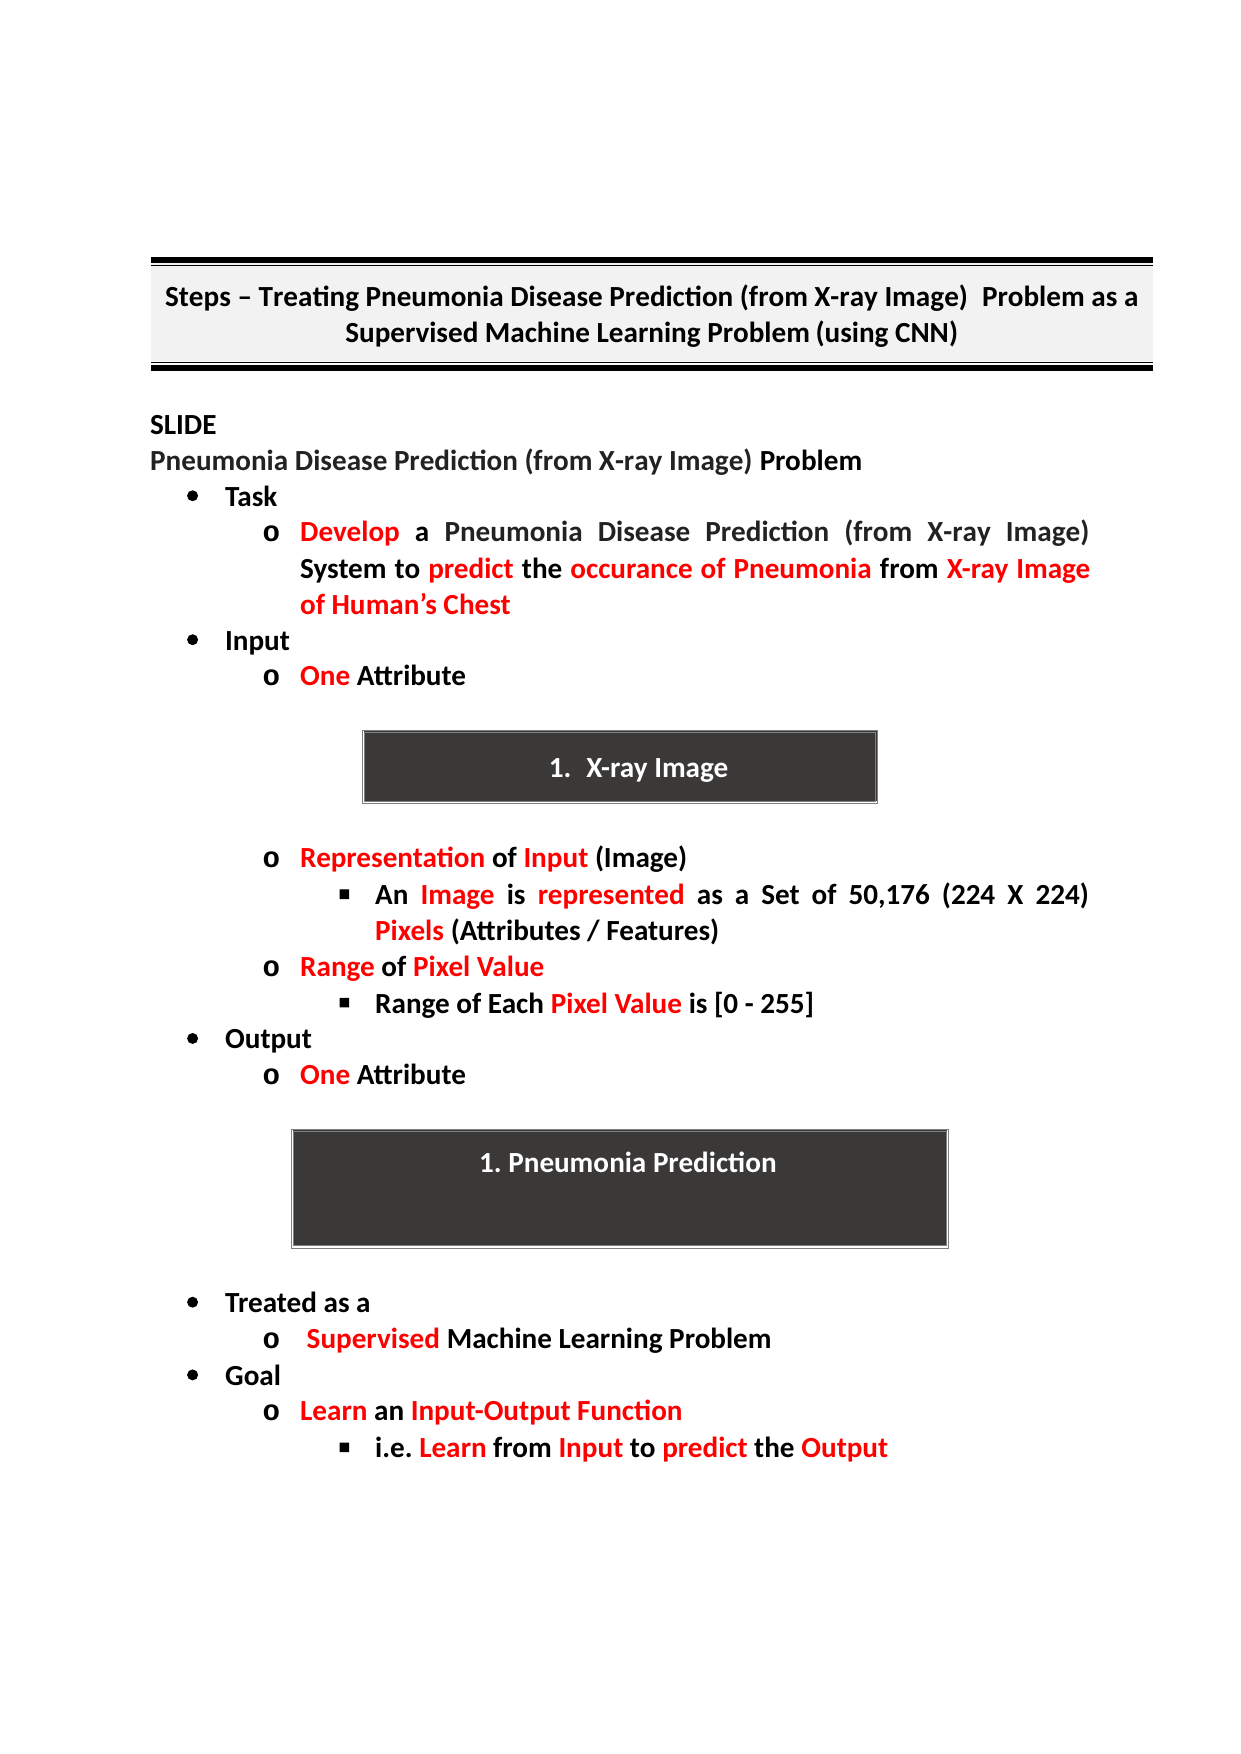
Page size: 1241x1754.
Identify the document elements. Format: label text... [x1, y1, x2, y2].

table_header Steps – Treating Pneumonia Disease Prediction (from X-ray Image) Problem as a Supervised Machine Learning Problem (using CNN) [151, 266, 1153, 361]
list One Attribute [262, 1056, 1090, 1093]
list Range of Each Pixel Value is [0 - 255] [337, 985, 1090, 1020]
list i.e. Learn from Input to predict the Output [337, 1429, 1090, 1465]
list Output [187, 1020, 1090, 1056]
list Treated as a [187, 1284, 1090, 1320]
text Pneumonia Disease Prediction (from X-ray Image) Problem [759, 442, 1090, 478]
list Range of Pixel Value [262, 948, 1090, 985]
list One Attribute [262, 657, 1090, 694]
table_header 1. Pneumonia Prediction [294, 1132, 946, 1245]
list Goal [187, 1357, 1090, 1392]
list Develop a Pneumonia Disease Prediction (from X-ray Image) System to predict the occurance of Pneumonia from X-ray Image of Human’s Chest [262, 513, 1090, 622]
text SLIDE [150, 406, 1090, 442]
table_header X-ray Image [365, 733, 875, 801]
list Task [187, 478, 1090, 513]
list Learn an Input-Output Function [262, 1392, 1090, 1429]
list Input [187, 622, 1090, 657]
list Supervised Machine Learning Problem [262, 1320, 1090, 1357]
list Representation of Input (Image) [262, 839, 1090, 876]
list An Image is represented as a Set of 50,176 (224 X 224) Pixels (Attributes / Features) [337, 876, 1090, 948]
